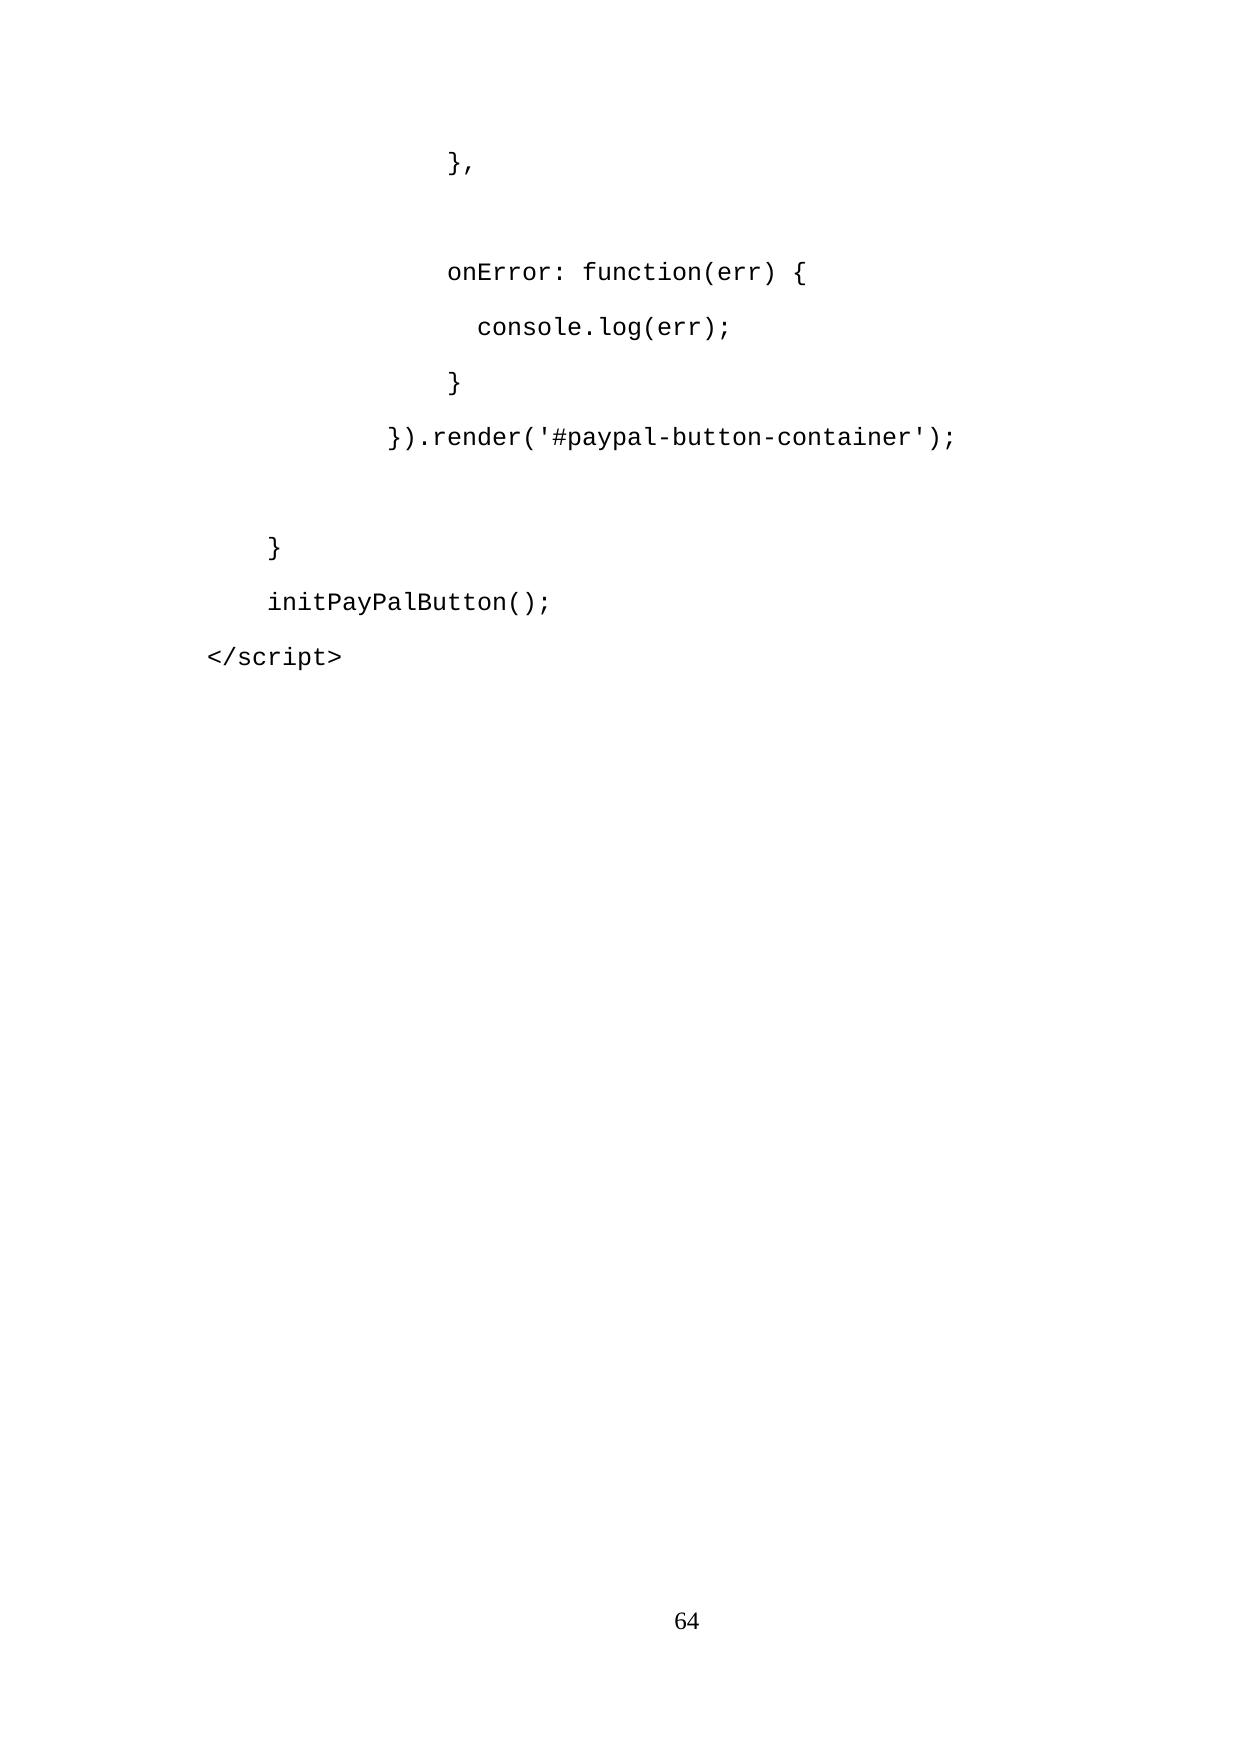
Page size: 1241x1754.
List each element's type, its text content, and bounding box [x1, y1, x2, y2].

text initPayPalButton(); [207, 590, 1092, 618]
text }).render('#paypal-button-container'); [207, 425, 1092, 453]
text }, [207, 150, 1092, 178]
text </script> [207, 645, 1092, 673]
text console.log(err); [207, 315, 1092, 343]
text onError: function(err) { [207, 260, 1092, 288]
text } [207, 370, 1092, 398]
text } [207, 535, 1092, 563]
